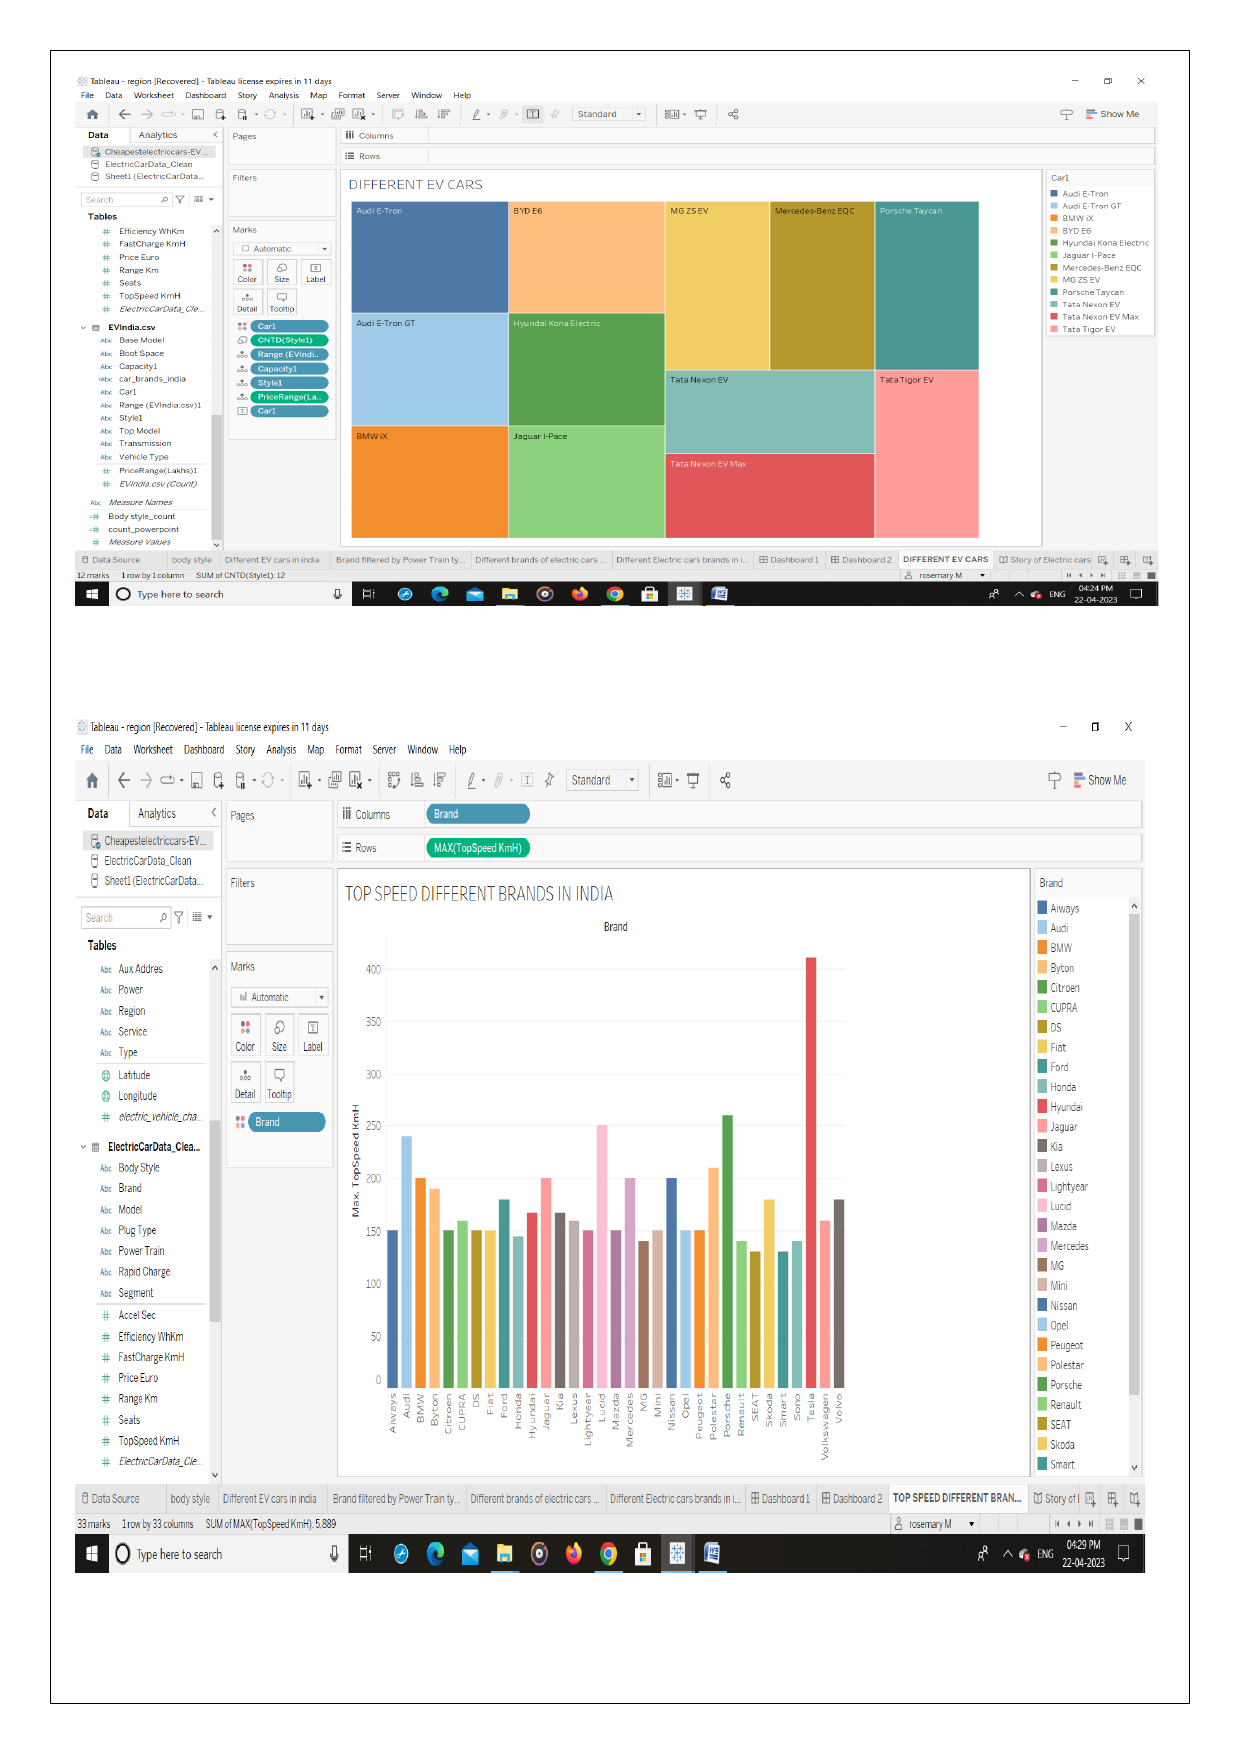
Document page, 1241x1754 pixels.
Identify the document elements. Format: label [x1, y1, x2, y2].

picture [75, 716, 1146, 1573]
picture [75, 75, 1159, 606]
